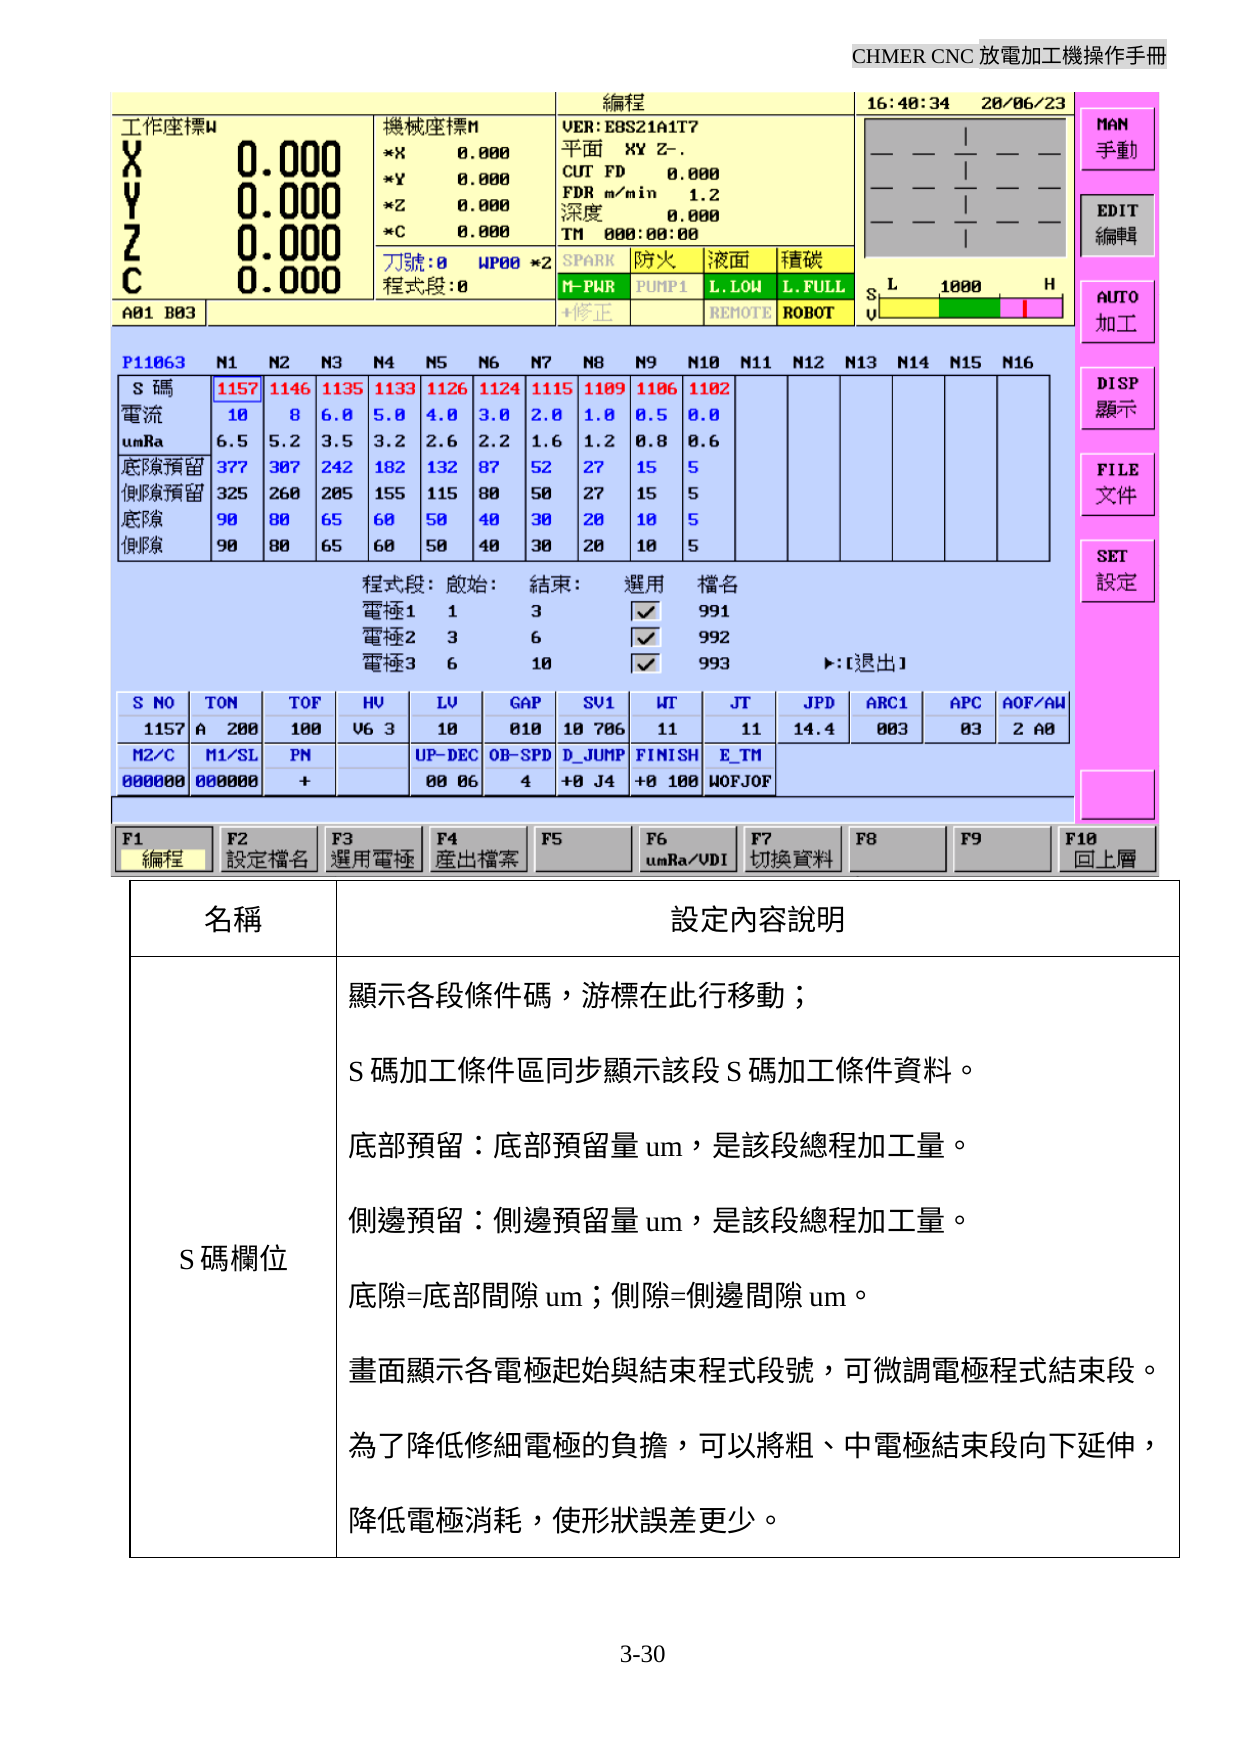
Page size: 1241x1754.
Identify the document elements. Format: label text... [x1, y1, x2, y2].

table_cell 顯示各段條件碼，游標在此行移動； S碼加工條件區同步顯示該段S碼加工條件資料。 底部預留：底部預留量um，是該段總程加工量。 側邊預留：側邊預留量um，是該段總程加工量。 底隙=底部間隙um；側隙=側邊間隙um。 畫面顯示各電極起始與結束程式段號，可微調電極程式結束段。 為了降低修細電極的負擔，可以將粗、中電極結束段向下延伸，降低電極消耗，使形狀誤差更少。 [337, 957, 1179, 1557]
table_header 名稱 [131, 881, 336, 956]
table_cell S碼欄位 [131, 957, 336, 1557]
picture [110, 92, 1160, 877]
table_header 設定內容說明 [337, 881, 1179, 956]
